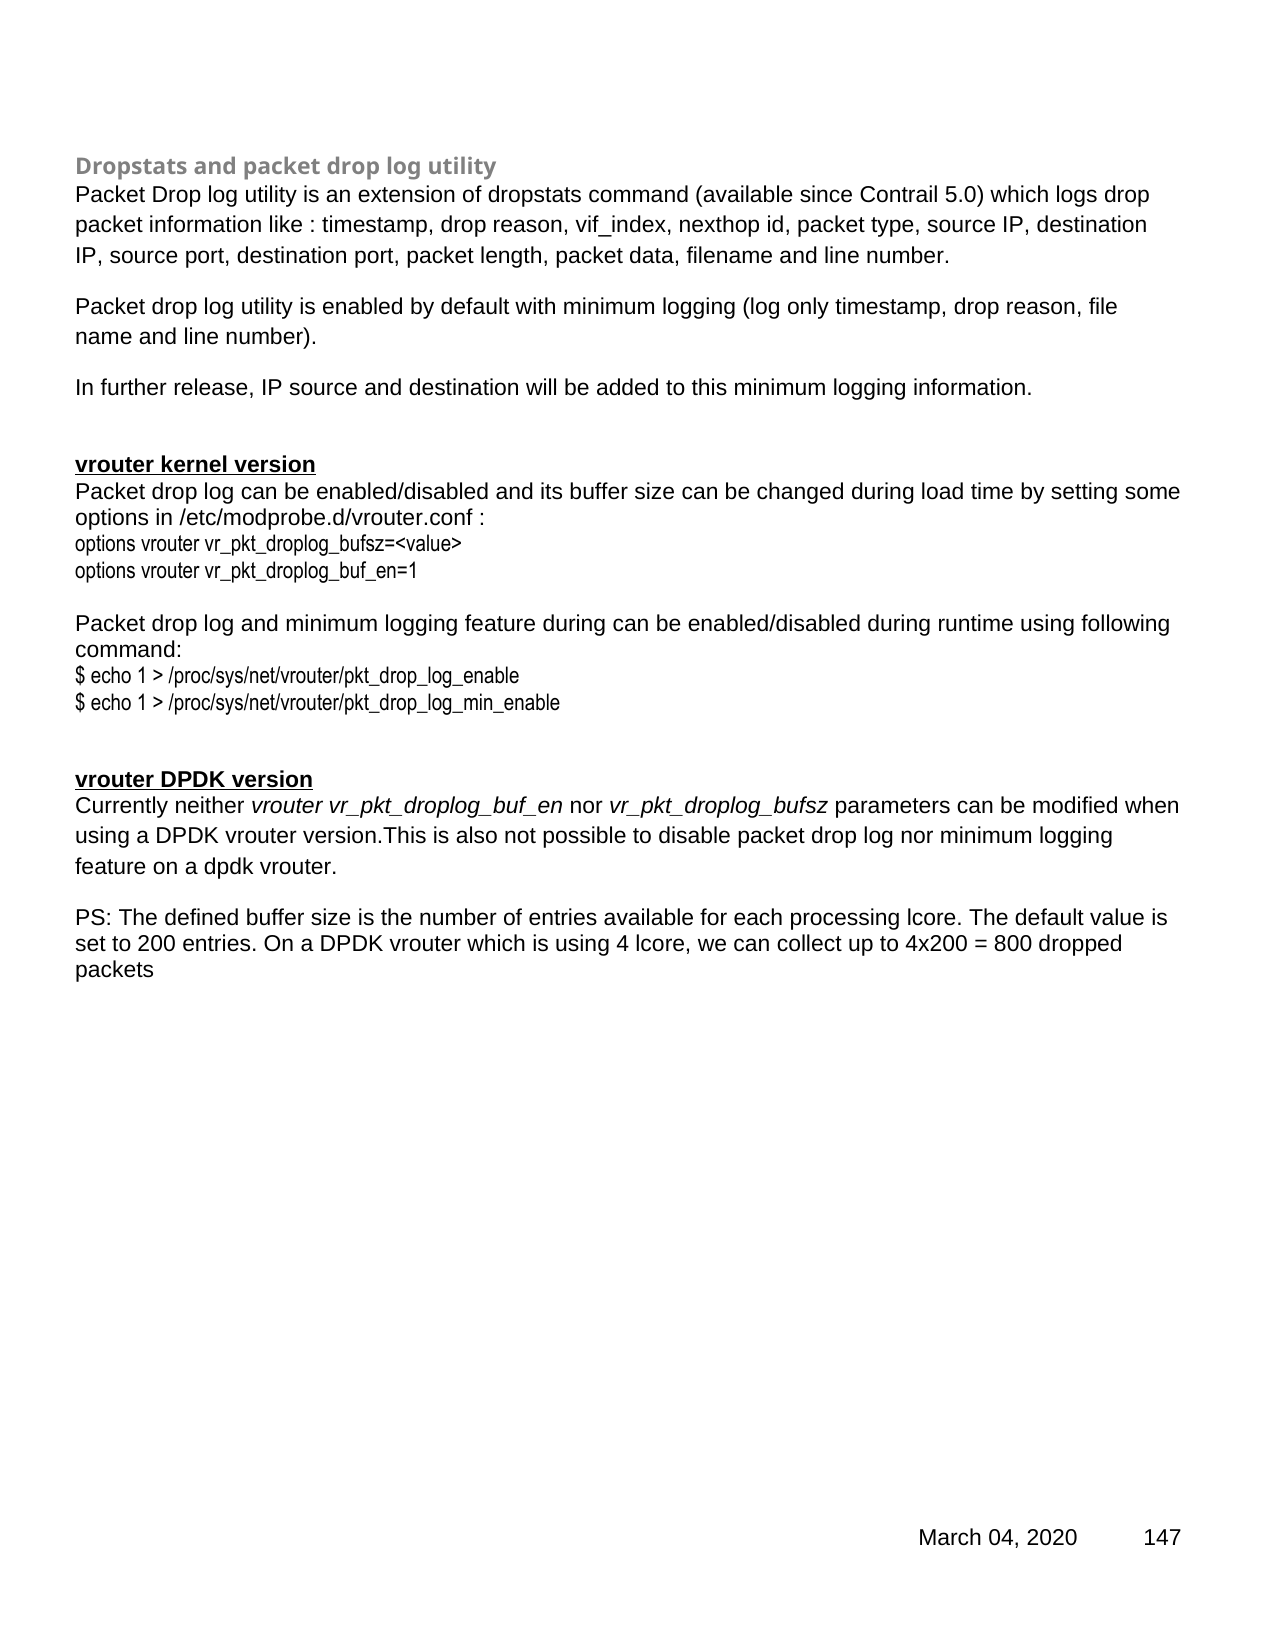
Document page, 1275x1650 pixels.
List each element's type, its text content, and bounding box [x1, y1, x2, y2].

text In further release, IP source and destination will be added to this minimum logging information. [75, 374, 1181, 400]
text $ echo 1 > /proc/sys/net/vrouter/pkt_drop_log_enable [75, 662, 1181, 688]
subtitle Dropstats and packet drop log utility [75, 150, 1181, 181]
text $ echo 1 > /proc/sys/net/vrouter/pkt_drop_log_min_enable [75, 688, 1181, 715]
text vrouter kernel version [75, 451, 1181, 478]
text Packet drop log and minimum logging feature during can be enabled/disabled during runtime using following command: [75, 609, 1181, 662]
text options vrouter vr_pkt_droplog_buf_en=1 [75, 557, 1181, 583]
text vrouter DPDK version [75, 766, 1181, 792]
text Packet drop log utility is enabled by default with minimum logging (log only timestamp, drop reason, file name and line number). [75, 293, 1181, 349]
text Currently neither vrouter vr_pkt_droplog_buf_en nor vr_pkt_droplog_bufsz parameters can be modified when using a DPDK vrouter version.This is also not possible to disable packet drop log nor minimum logging feature on a dpdk vrouter. [75, 792, 1181, 879]
text Packet drop log can be enabled/disabled and its buffer size can be changed during load time by setting some options in /etc/modprobe.d/vrouter.conf : [75, 478, 1181, 530]
text Packet Drop log utility is an extension of dropstats command (available since Contrail 5.0) which logs drop packet information like : timestamp, drop reason, vif_index, nexthop id, packet type, source IP, destination IP, source port, destination port, packet length, packet data, filename and line number. [75, 181, 1181, 268]
text options vrouter vr_pkt_droplog_bufsz=<value> [75, 530, 1181, 557]
text PS: The defined buffer size is the number of entries available for each processing lcore. The default value is set to 200 entries. On a DPDK vrouter which is using 4 lcore, we can collect up to 4x200 = 800 dropped packets [75, 904, 1181, 983]
